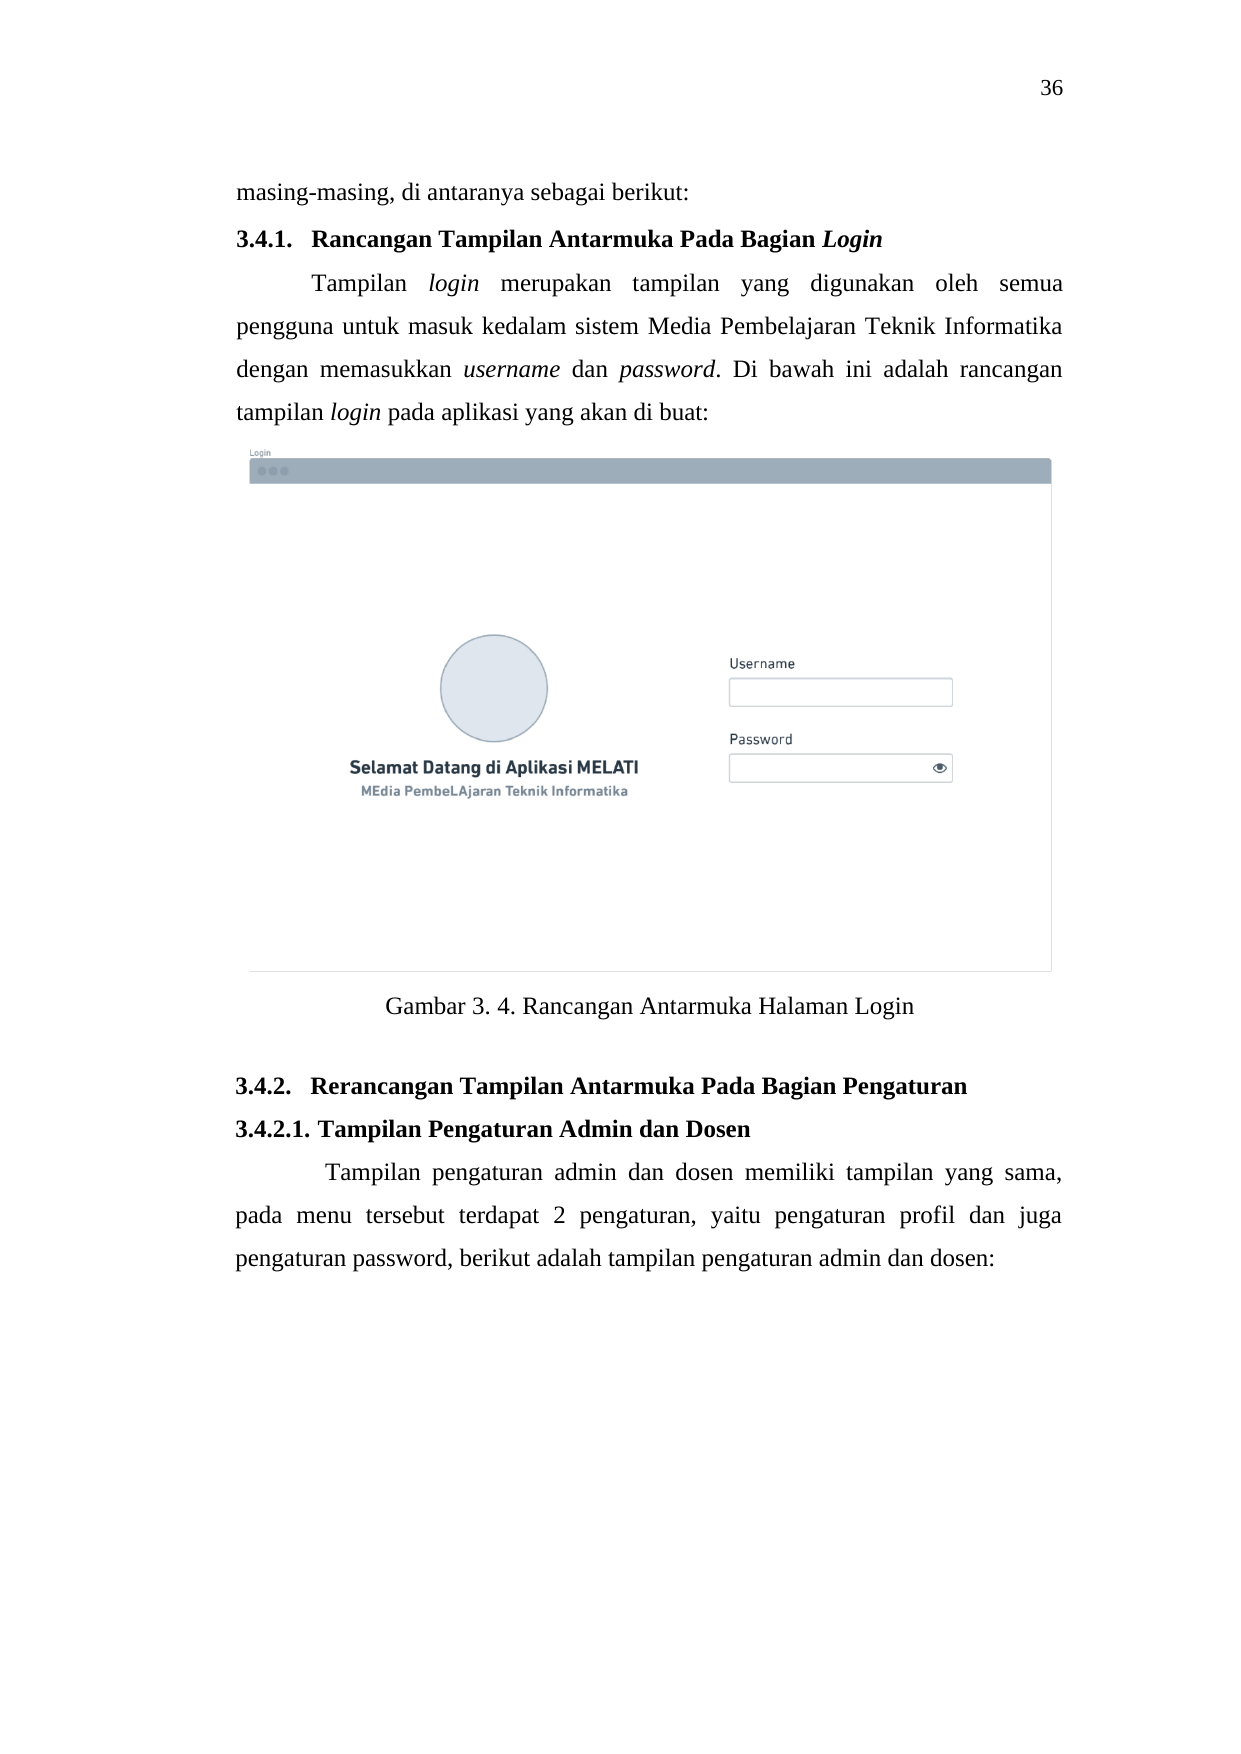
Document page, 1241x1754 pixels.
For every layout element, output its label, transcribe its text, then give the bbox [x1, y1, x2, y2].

picture [242, 440, 1058, 978]
subtitle Rerancangan Tampilan Antarmuka Pada Bagian Pengaturan [235, 1071, 1063, 1100]
text Tampilan pengaturan admin dan dosen memiliki tampilan yang sama, pada menu tersebut terdapat 2 pengaturan, yaitu pengaturan profil dan juga pengaturan password, berikut adalah tampilan pengaturan admin dan dosen: [235, 1157, 1063, 1272]
text Gambar 3. 4. Rancangan Antarmuka Halaman Login [236, 991, 1063, 1020]
text Tampilan login merupakan tampilan yang digunakan oleh semua pengguna untuk masuk kedalam sistem Media Pembelajaran Teknik Informatika dengan memasukkan username dan password. Di bawah ini adalah rancangan tampilan login pada aplikasi yang akan di buat: [236, 268, 1063, 426]
list Tampilan Pengaturan Admin dan Dosen [235, 1114, 1063, 1143]
subtitle Rancangan Tampilan Antarmuka Pada Bagian Login [236, 224, 1063, 253]
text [236, 177, 1063, 206]
